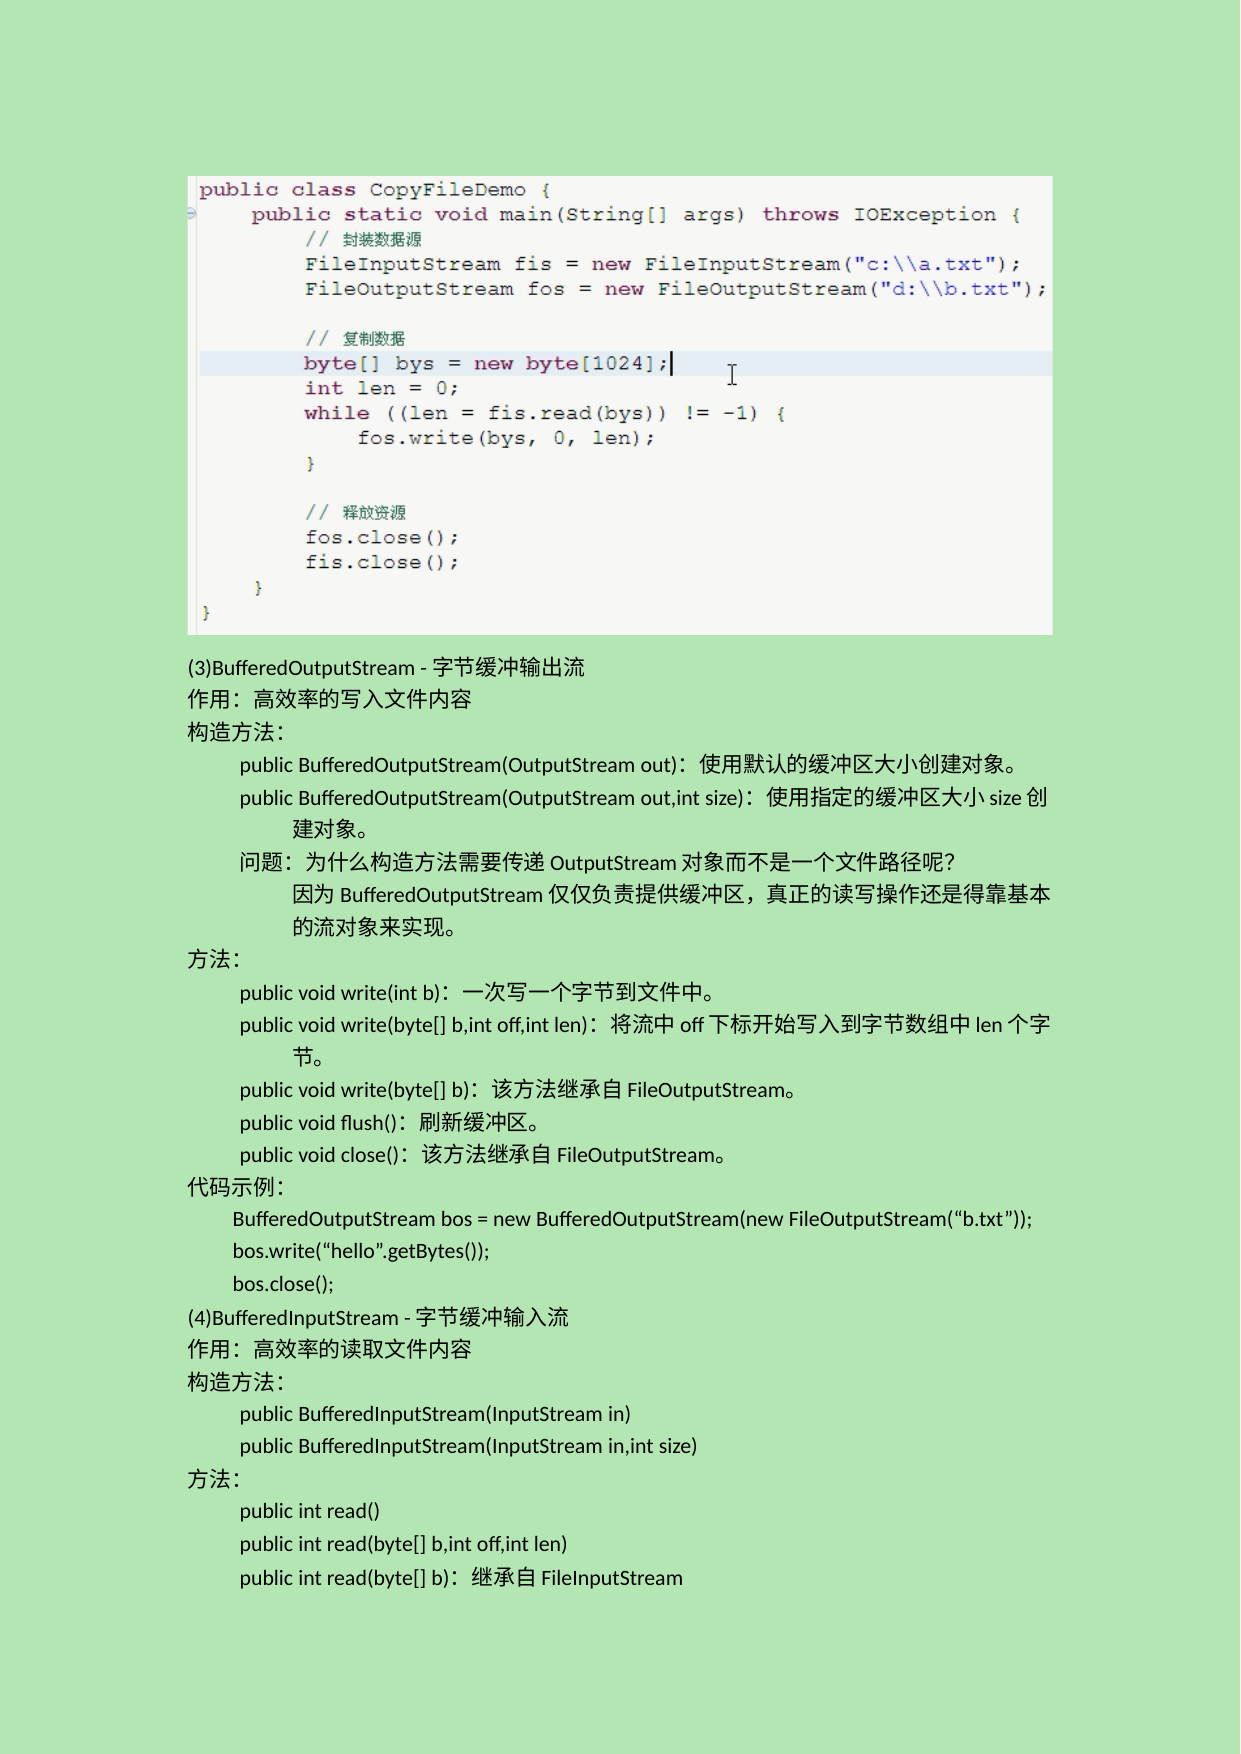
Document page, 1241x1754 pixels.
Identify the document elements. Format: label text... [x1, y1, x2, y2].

text public void close()：该方法继承自FileOutputStream。 [187, 1137, 1053, 1169]
text bos.write(“hello”.getBytes()); [187, 1234, 1053, 1267]
text public BufferedOutputStream(OutputStream out)：使用默认的缓冲区大小创建对象。 [187, 747, 1053, 779]
text 的流对象来实现。 [187, 909, 1053, 942]
text BufferedOutputStream bos = new BufferedOutputStream(new FileOutputStream(“b.txt”)); [187, 1202, 1053, 1234]
text 节。 [187, 1039, 1053, 1072]
text public void flush()：刷新缓冲区。 [187, 1104, 1053, 1137]
text public void write(byte[] b,int off,int len)：将流中off下标开始写入到字节数组中len个字 [187, 1007, 1053, 1039]
text 问题：为什么构造方法需要传递OutputStream对象而不是一个文件路径呢？ [187, 844, 1053, 877]
text 方法： [187, 1462, 1053, 1494]
text public int read(byte[] b)：继承自FileInputStream [187, 1559, 1053, 1592]
text 代码示例： [187, 1169, 1053, 1202]
text public int read() [187, 1494, 1053, 1527]
text public BufferedInputStream(InputStream in) [187, 1397, 1053, 1429]
text public BufferedOutputStream(OutputStream out,int size)：使用指定的缓冲区大小size创 [187, 779, 1053, 812]
text public int read(byte[] b,int off,int len) [187, 1527, 1053, 1559]
text (3)BufferedOutputStream - 字节缓冲输出流 [187, 649, 1053, 682]
text 构造方法： [187, 714, 1053, 747]
picture [187, 176, 1053, 635]
text 因为BufferedOutputStream仅仅负责提供缓冲区，真正的读写操作还是得靠基本 [187, 877, 1053, 909]
text public void write(byte[] b)：该方法继承自FileOutputStream。 [187, 1072, 1053, 1104]
text bos.close(); [187, 1267, 1053, 1299]
text 构造方法： [187, 1364, 1053, 1397]
text 方法： [187, 942, 1053, 974]
text public BufferedInputStream(InputStream in,int size) [187, 1429, 1053, 1462]
text 作用：高效率的读取文件内容 [187, 1332, 1053, 1364]
text (4)BufferedInputStream - 字节缓冲输入流 [187, 1299, 1053, 1332]
text 建对象。 [187, 812, 1053, 844]
text public void write(int b)：一次写一个字节到文件中。 [187, 974, 1053, 1007]
text 作用：高效率的写入文件内容 [187, 682, 1053, 714]
